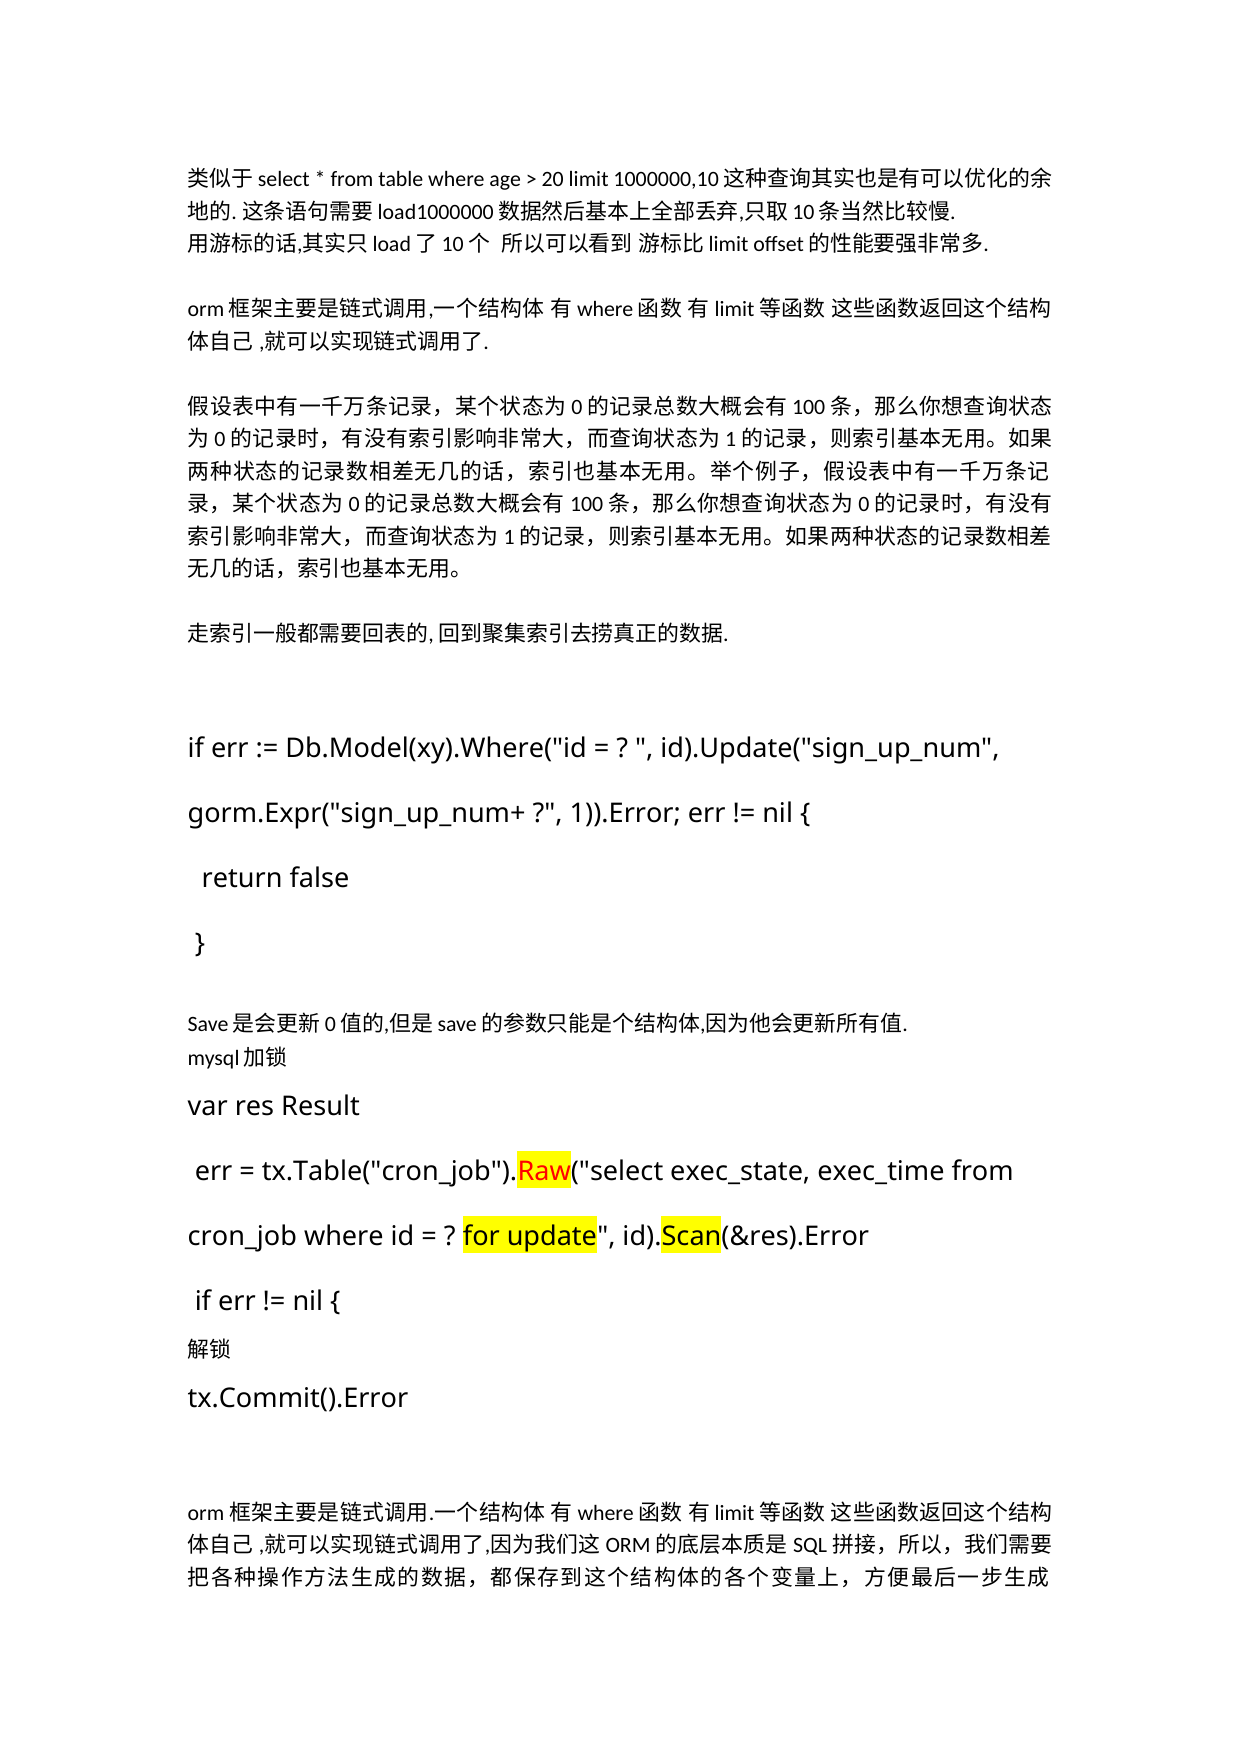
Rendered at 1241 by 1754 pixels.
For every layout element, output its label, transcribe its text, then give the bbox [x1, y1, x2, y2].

text return false [187, 844, 1053, 909]
text 类似于select * from table where age > 20 limit 1000000,10这种查询其实也是有可以优化的余地的. 这条语句需要load1000000数据然后基本上全部丢弃,只取10条当然比较慢. [187, 162, 1053, 227]
text if err := Db.Model(xy).Where("id = ? ", id).Update("sign_up_num", gorm.Expr("sign_up_num+ ?", 1)).Error; err != nil { [187, 714, 1053, 844]
text } [187, 909, 1053, 974]
text if err != nil { [187, 1267, 1053, 1332]
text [187, 1494, 1053, 1592]
text Save是会更新0值的,但是save的参数只能是个结构体,因为他会更新所有值. [187, 1007, 1053, 1039]
text orm框架主要是链式调用,一个结构体 有where函数 有limit等函数 这些函数返回这个结构体自己 ,就可以实现链式调用了. [187, 292, 1053, 357]
text var res Result [187, 1072, 1053, 1137]
text 走索引一般都需要回表的, 回到聚集索引去捞真正的数据. [187, 617, 1053, 649]
text 用游标的话,其实只load了10个 所以可以看到 游标比limit offset的性能要强非常多. [187, 227, 1053, 259]
text 假设表中有一千万条记录，某个状态为0的记录总数大概会有100条，那么你想查询状态为0的记录时，有没有索引影响非常大，而查询状态为1的记录，则索引基本无用。如果两种状态的记录数相差无几的话，索引也基本无用。举个例子，假设表中有一千万条记录，某个状态为0的记录总数大概会有100条，那么你想查询状态为0的记录时，有没有索引影响非常大，而查询状态为1的记录，则索引基本无用。如果两种状态的记录数相差无几的话，索引也基本无用。 [187, 389, 1053, 584]
text mysql加锁 [187, 1039, 1053, 1072]
text err = tx.Table("cron_job").Raw("select exec_state, exec_time from cron_job where id = ? for update", id).Scan(&res).Error [187, 1137, 1053, 1267]
text 解锁 [187, 1332, 1053, 1364]
text tx.Commit().Error [187, 1364, 1053, 1429]
